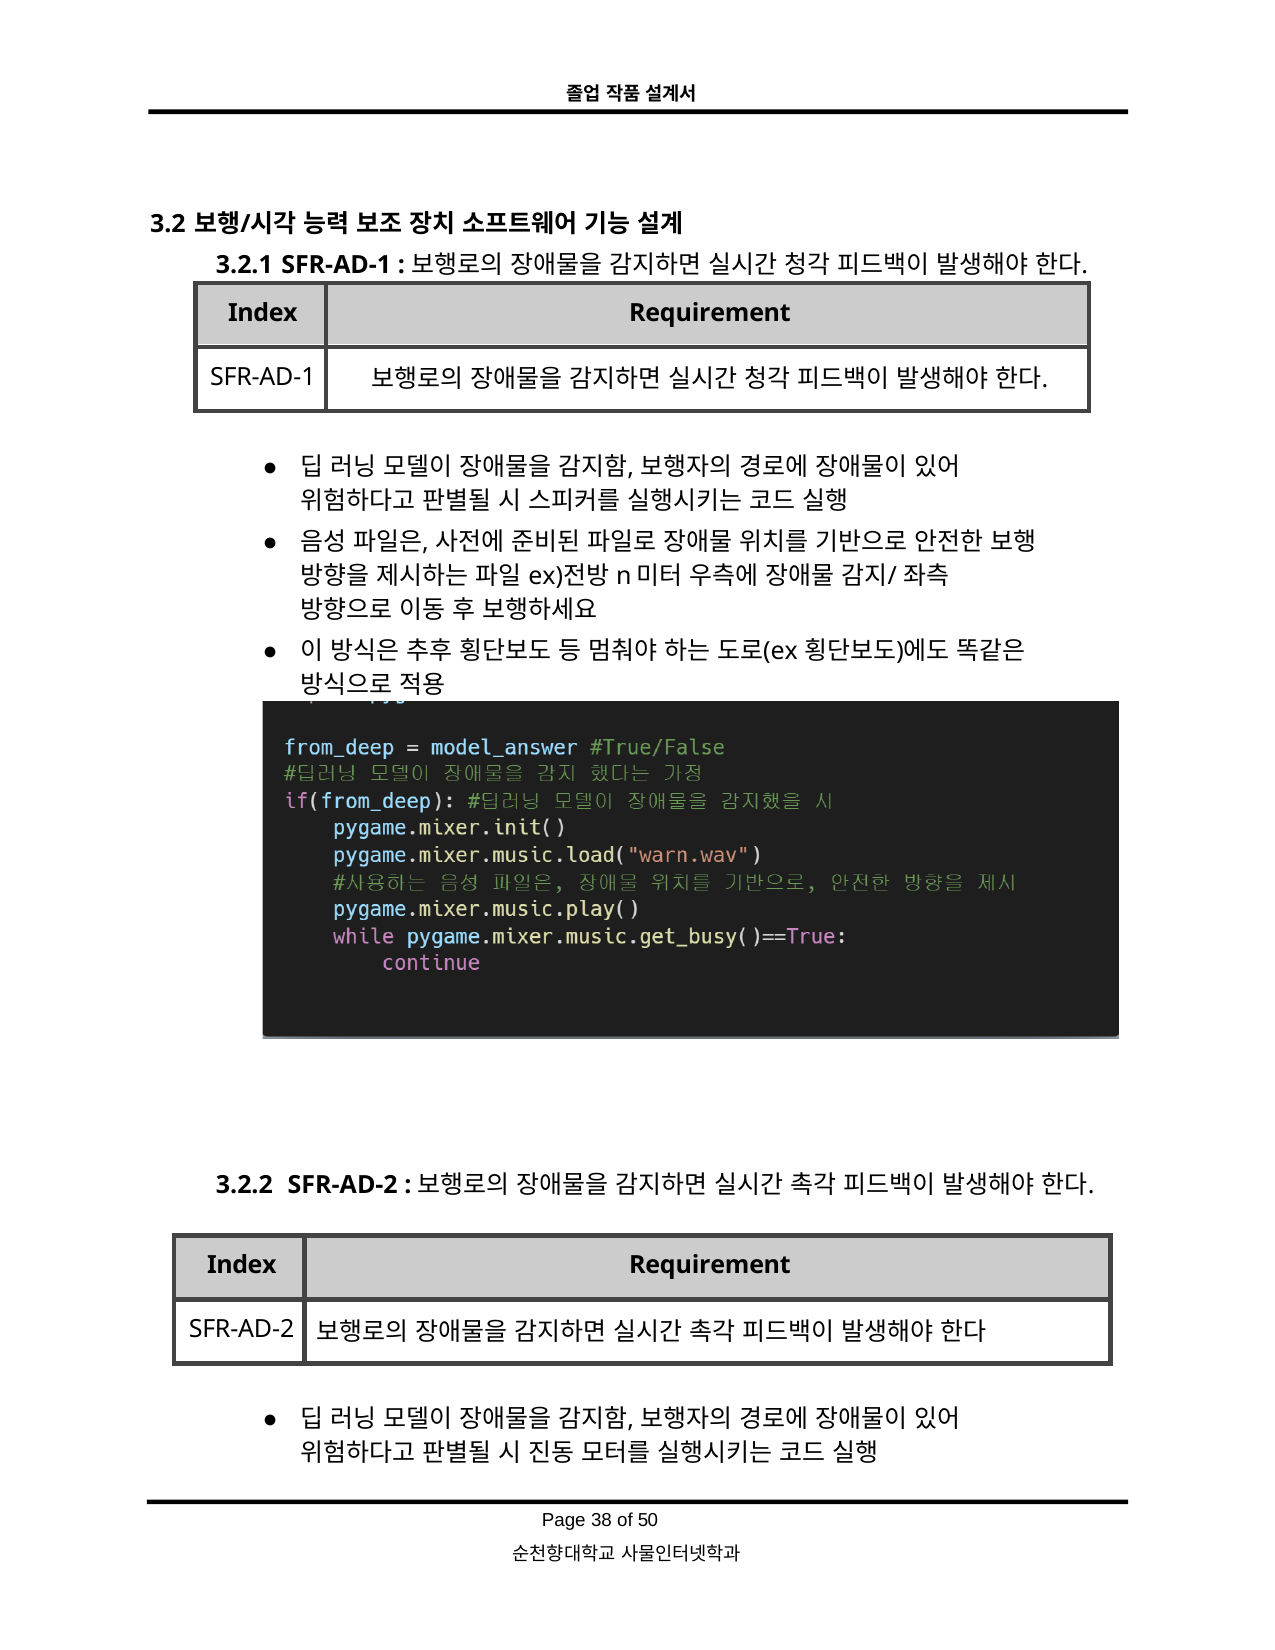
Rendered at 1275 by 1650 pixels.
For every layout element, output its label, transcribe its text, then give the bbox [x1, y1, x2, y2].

picture [262, 701, 1119, 1039]
list SFR-AD-1 : 보행로의 장애물을 감지하면 실시간 청각 피드백이 발생해야 한다. [216, 244, 1148, 281]
table_cell 보행로의 장애물을 감지하면 실시간 촉각 피드백이 발생해야 한다 [307, 1302, 1108, 1361]
list 보행/시각 능력 보조 장치 소프트웨어 기능 설계 [150, 204, 1148, 240]
list SFR-AD-2 : 보행로의 장애물을 감지하면 실시간 촉각 피드백이 발생해야 한다. [216, 1164, 1148, 1200]
table_header Requirement [307, 1238, 1108, 1297]
table_cell SFR-AD-1 [198, 349, 324, 409]
table_header Index [198, 285, 324, 344]
list 이 방식은 추후 횡단보도 등 멈춰야 하는 도로(ex 횡단보도)에도 똑같은 방식으로 적용 [262, 632, 1043, 701]
table_header Index [176, 1238, 302, 1297]
table_cell SFR-AD-2 [176, 1302, 302, 1361]
list 딥 러닝 모델이 장애물을 감지함, 보행자의 경로에 장애물이 있어 위험하다고 판별될 시 스피커를 실행시키는 코드 실행 [262, 448, 1043, 517]
table_cell 보행로의 장애물을 감지하면 실시간 청각 피드백이 발생해야 한다. [328, 349, 1087, 409]
list 음성 파일은, 사전에 준비된 파일로 장애물 위치를 기반으로 안전한 보행 방향을 제시하는 파일 ex)전방 n미터 우측에 장애물 감지/ 좌측 방향으로 이동 후 보행하세요 [262, 523, 1043, 626]
list 딥 러닝 모델이 장애물을 감지함, 보행자의 경로에 장애물이 있어 위험하다고 판별될 시 진동 모터를 실행시키는 코드 실행 [262, 1400, 1043, 1469]
table_header Requirement [328, 285, 1087, 344]
